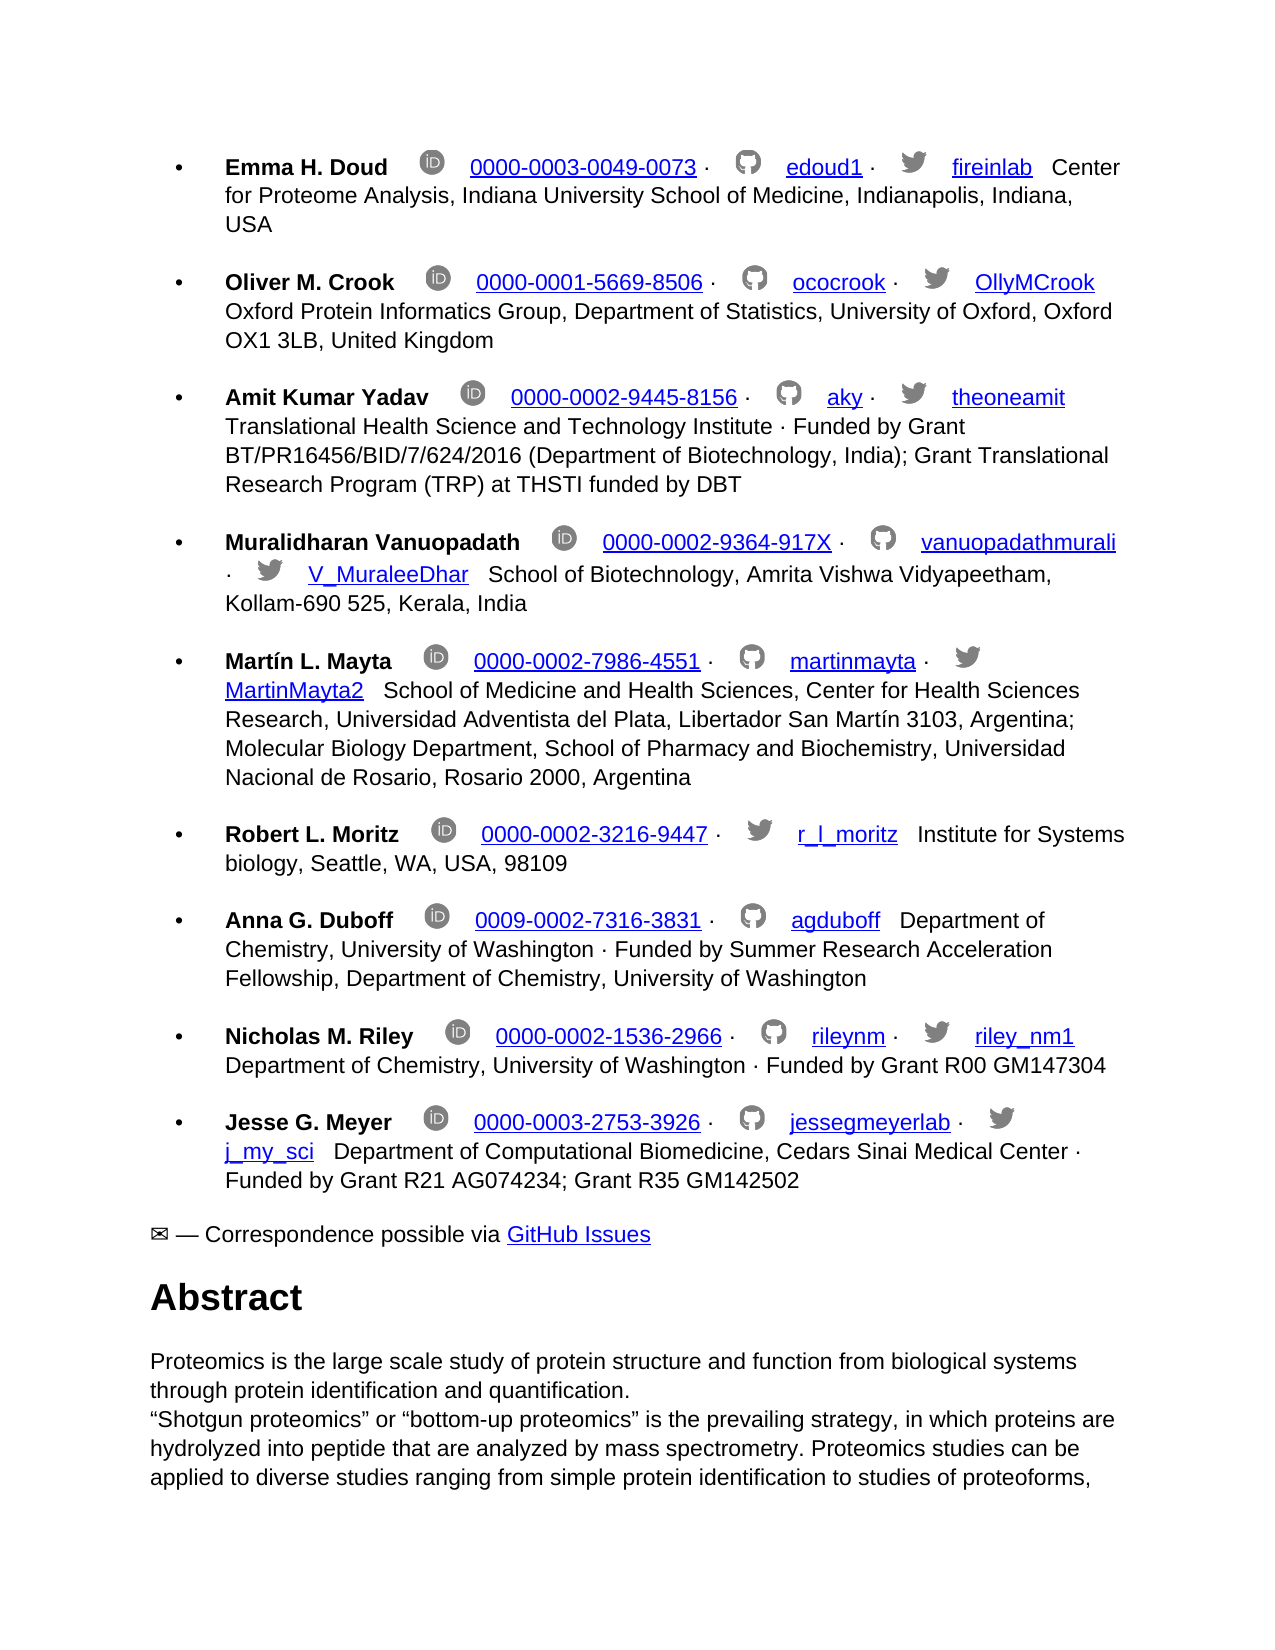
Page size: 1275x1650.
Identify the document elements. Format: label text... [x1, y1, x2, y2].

list Oliver M. Crook 0000-0001-5669-8506 · ococrook · OllyMCrook Oxford Protein Informatics Group, Department of Statistics, University of Oxford, Oxford OX1 3LB, United Kingdom [175, 265, 1125, 353]
picture [426, 265, 451, 291]
picture [419, 150, 445, 175]
picture [955, 644, 981, 670]
subtitle Abstract [150, 1275, 1125, 1318]
picture [445, 1019, 470, 1045]
list Robert L. Moritz 0000-0002-3216-9447 · r_l_moritz Institute for Systems biology, Seattle, WA, USA, 98109 [175, 817, 1125, 876]
list Nicholas M. Riley 0000-0002-1536-2966 · rileynm · riley_nm1 Department of Chemistry, University of Washington · Funded by Grant R00 GM147304 [175, 1019, 1125, 1078]
list Anna G. Duboff 0009-0002-7316-3831 · agduboff Department of Chemistry, University of Washington · Funded by Summer Research Acceleration Fellowship, Department of Chemistry, University of Washington [175, 904, 1125, 992]
picture [552, 525, 577, 551]
picture [870, 525, 896, 551]
picture [747, 817, 773, 843]
picture [740, 903, 766, 929]
picture [423, 644, 449, 670]
picture [431, 817, 457, 843]
picture [739, 1105, 765, 1131]
list Amit Kumar Yadav 0000-0002-9445-8156 · aky · theoneamit Translational Health Science and Technology Institute · Funded by Grant BT/PR16456/BID/7/624/2016 (Department of Biotechnology, India); Grant Translational Research Program (TRP) at THSTI funded by DBT [175, 381, 1125, 498]
picture [901, 150, 927, 175]
picture [739, 644, 765, 670]
picture [742, 265, 768, 291]
text ✉ — Correspondence possible via GitHub Issues [150, 1221, 1125, 1248]
picture [924, 1019, 950, 1045]
picture [423, 1105, 449, 1131]
picture [901, 380, 927, 406]
picture [761, 1019, 787, 1045]
picture [735, 150, 761, 175]
list Muralidharan Vanuopadath 0000-0002-9364-917X · vanuopadathmurali · V_MuraleeDhar School of Biotechnology, Amrita Vishwa Vidyapeetham, Kollam-690 525, Kerala, India [175, 525, 1125, 617]
picture [424, 903, 450, 929]
picture [989, 1105, 1015, 1131]
list Emma H. Doud 0000-0003-0049-0073 · edoud1 · fireinlab Center for Proteome Analysis, Indiana University School of Medicine, Indianapolis, Indiana, USA [175, 150, 1125, 238]
list Jesse G. Meyer 0000-0003-2753-3926 · jessegmeyerlab · j_my_sci Department of Computational Biomedicine, Cedars Sinai Medical Center · Funded by Grant R21 AG074234; Grant R35 GM142502 [175, 1106, 1125, 1194]
picture [924, 265, 950, 291]
picture [460, 380, 486, 406]
list Martín L. Mayta 0000-0002-7986-4551 · martinmayta · MartinMayta2 School of Medicine and Health Sciences, Center for Health Sciences Research, Universidad Adventista del Plata, Libertador San Martín 3103, Argentina; Molecular Biology Department, School of Pharmacy and Biochemistry, Universidad Nacional de Rosario, Rosario 2000, Argentina [175, 644, 1125, 790]
picture [776, 380, 802, 406]
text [150, 1348, 1125, 1490]
picture [257, 557, 283, 583]
